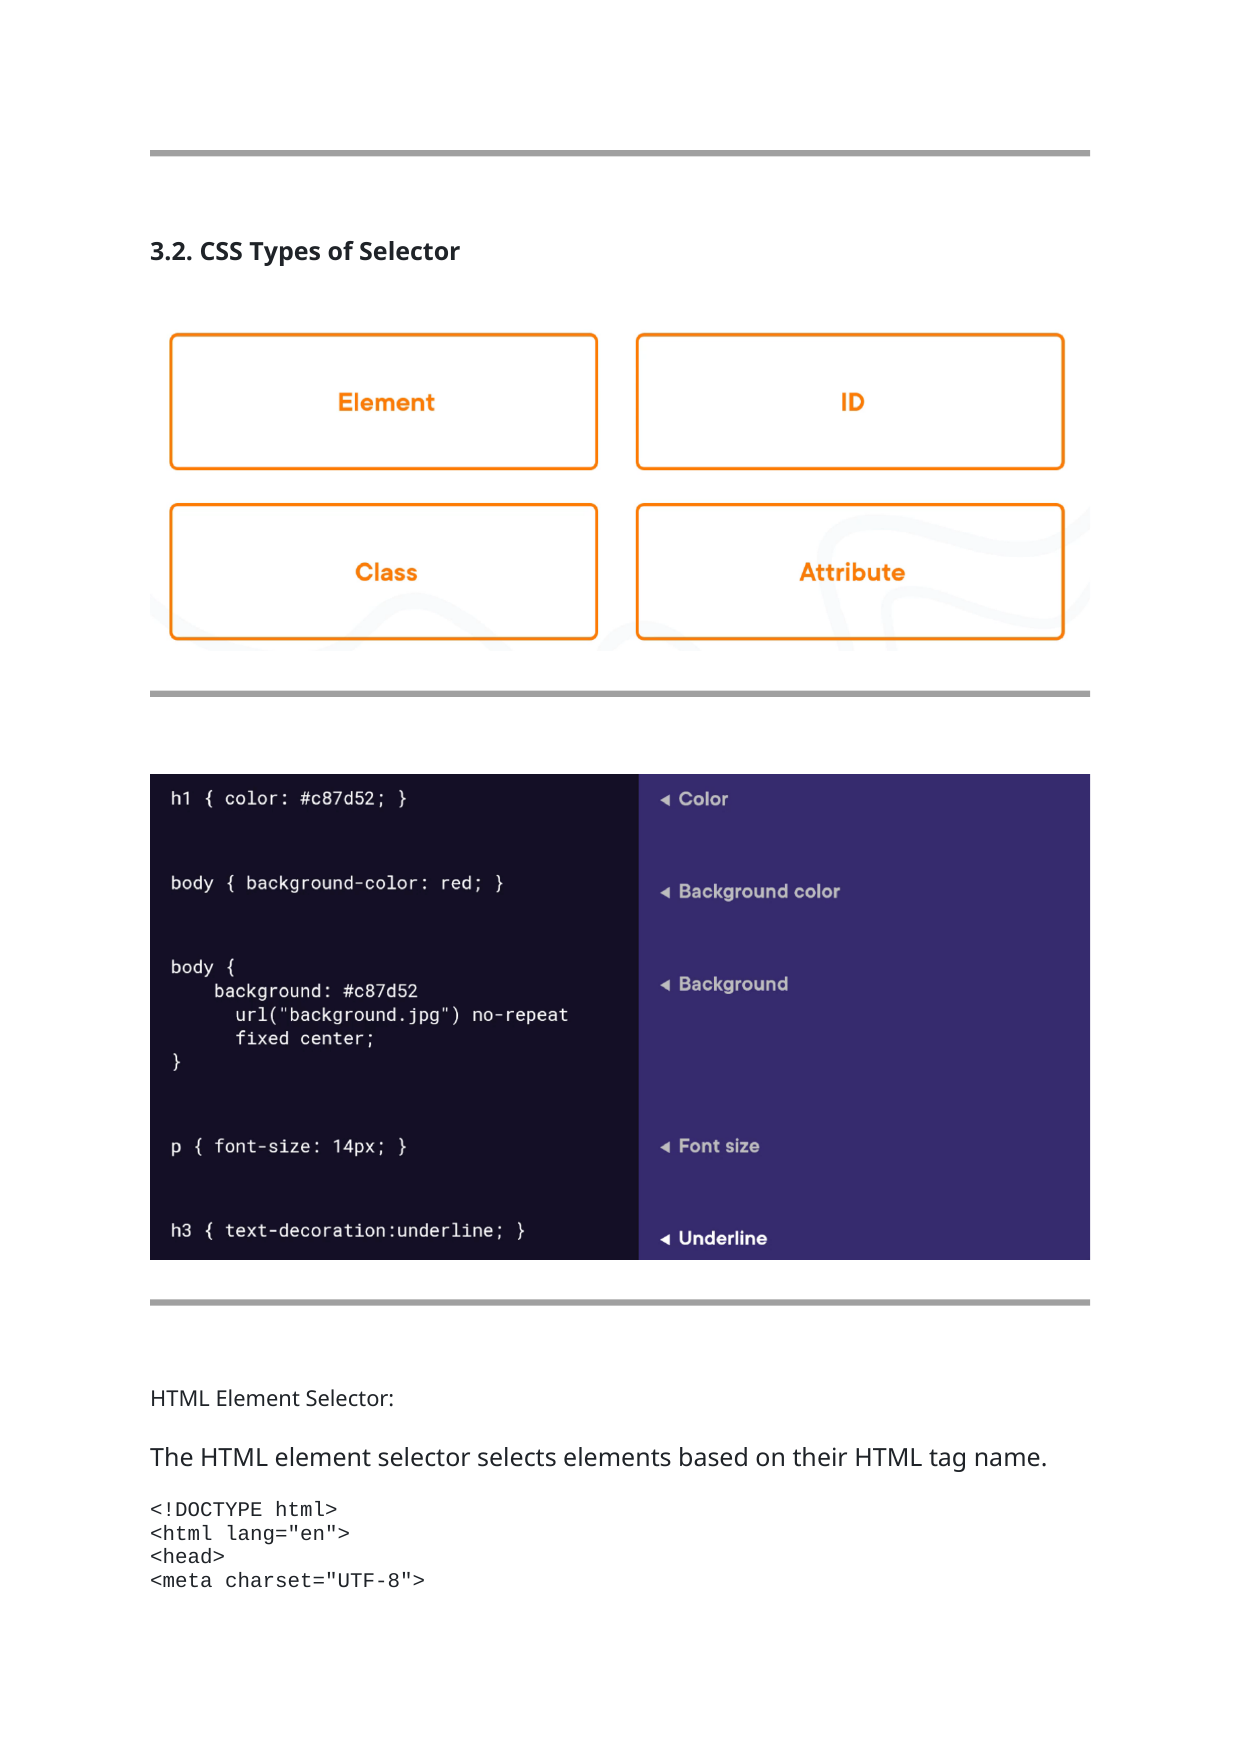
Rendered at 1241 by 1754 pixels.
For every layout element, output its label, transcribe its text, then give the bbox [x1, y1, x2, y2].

text The HTML element selector selects elements based on their HTML tag name. [150, 1440, 1090, 1474]
text <head> [150, 1546, 1090, 1570]
text <html lang="en"> [150, 1523, 1090, 1546]
picture [150, 292, 1091, 651]
subtitle HTML Element Selector: [150, 1383, 1090, 1413]
text <!DOCTYPE html> [150, 1499, 1090, 1523]
text <meta charset="UTF-8"> [150, 1570, 1090, 1594]
subtitle 3.2. CSS Types of Selector [150, 233, 1090, 268]
picture [150, 774, 1091, 1260]
